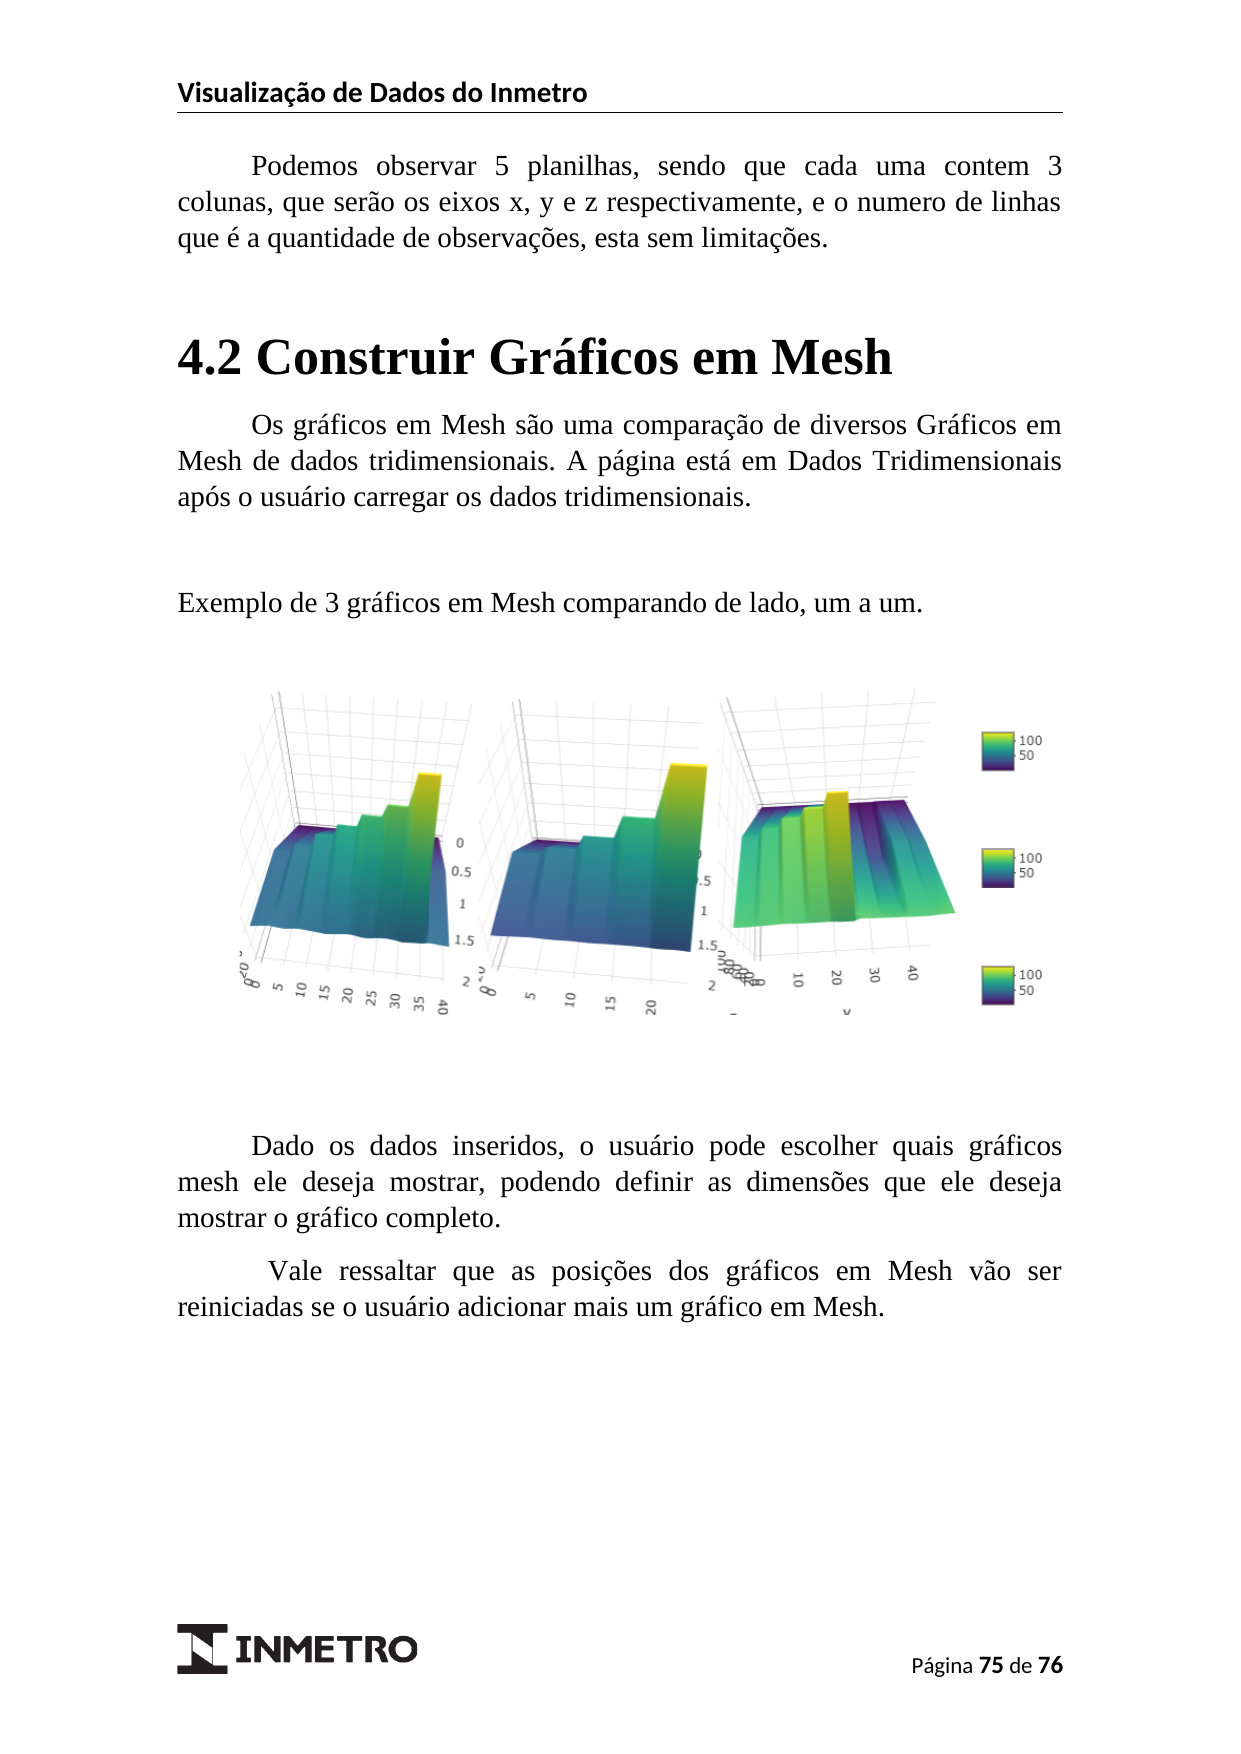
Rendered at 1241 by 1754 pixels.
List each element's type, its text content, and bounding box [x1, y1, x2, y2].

text Dado os dados inseridos, o usuário pode escolher quais gráficos mesh ele deseja mostrar, podendo definir as dimensões que ele deseja mostrar o gráfico completo. [177, 1128, 1063, 1234]
text 4.2 Construir Gráficos em Mesh [177, 326, 1063, 385]
text Exemplo de 3 gráficos em Mesh comparando de lado, um a um. [177, 585, 1063, 618]
text Podemos observar 5 planilhas, sendo que cada uma contem 3 colunas, que serão os eixos x, y e z respectivamente, e o numero de linhas que é a quantidade de observações, esta sem limitações. [177, 148, 1063, 253]
picture [177, 1624, 418, 1674]
text Os gráficos em Mesh são uma comparação de diversos Gráficos em Mesh de dados tridimensionais. A página está em Dados Tridimensionais após o usuário carregar os dados tridimensionais. [177, 407, 1063, 513]
text Vale ressaltar que as posições dos gráficos em Mesh vão ser reiniciadas se o usuário adicionar mais um gráfico em Mesh. [177, 1253, 1063, 1323]
picture [177, 637, 1063, 1057]
